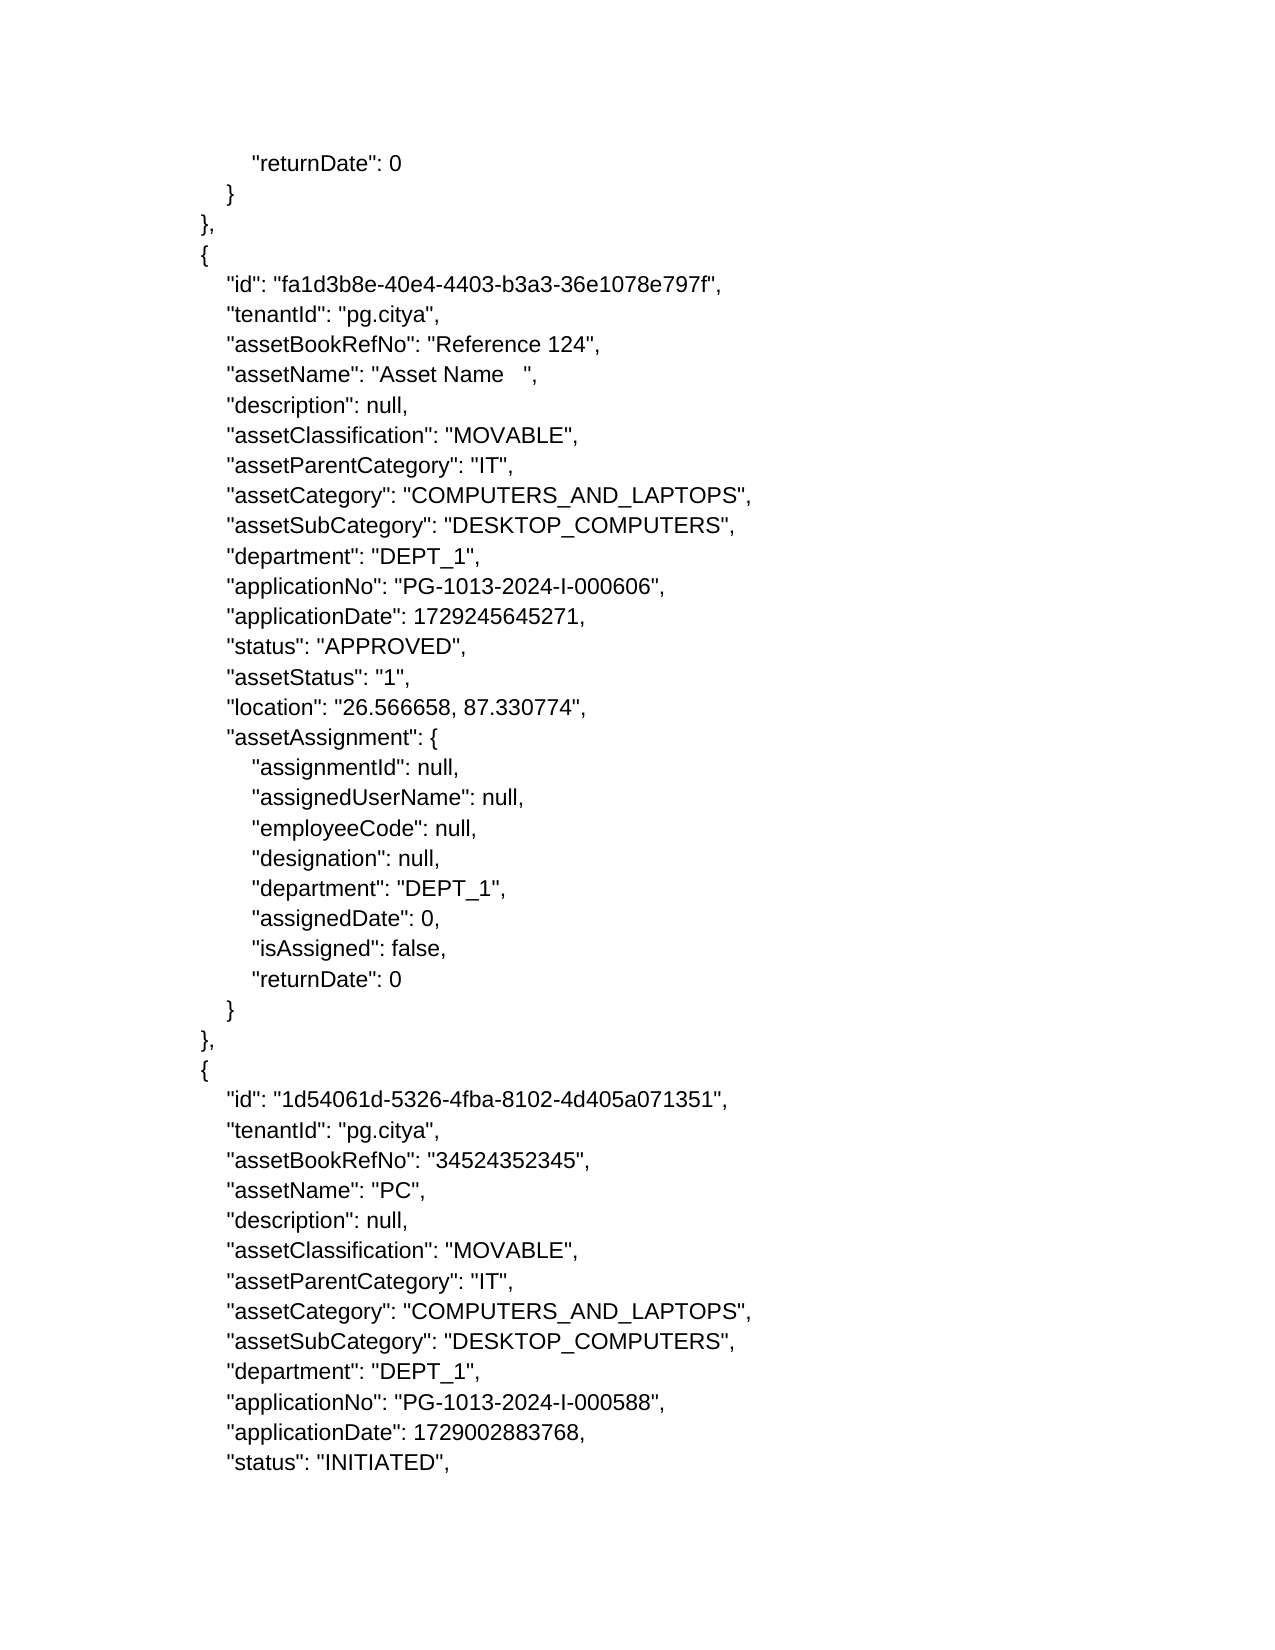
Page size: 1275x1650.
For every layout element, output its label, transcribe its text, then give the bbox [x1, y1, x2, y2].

text "returnDate": 0 [150, 150, 1125, 176]
text { [150, 1056, 1125, 1083]
text "assignmentId": null, [150, 754, 1125, 781]
text "assignedDate": 0, [150, 905, 1125, 932]
text "description": null, [150, 392, 1125, 418]
text "location": "26.566658, 87.330774", [150, 694, 1125, 720]
text }, [150, 210, 1125, 237]
text "assetBookRefNo": "34524352345", [150, 1147, 1125, 1173]
text "assetName": "Asset Name ", [150, 361, 1125, 388]
text "assetParentCategory": "IT", [150, 1268, 1125, 1294]
text "employeeCode": null, [150, 814, 1125, 841]
text "tenantId": "pg.citya", [150, 1117, 1125, 1143]
text } [150, 996, 1125, 1022]
text "assetStatus": "1", [150, 663, 1125, 690]
text "assetCategory": "COMPUTERS_AND_LAPTOPS", [150, 1298, 1125, 1324]
text "assetParentCategory": "IT", [150, 452, 1125, 478]
text "assetName": "PC", [150, 1177, 1125, 1203]
text "status": "APPROVED", [150, 633, 1125, 660]
text "assetBookRefNo": "Reference 124", [150, 331, 1125, 358]
text "status": "INITIATED", [150, 1449, 1125, 1475]
text "assetClassification": "MOVABLE", [150, 1237, 1125, 1264]
text "assetClassification": "MOVABLE", [150, 422, 1125, 448]
text "assetCategory": "COMPUTERS_AND_LAPTOPS", [150, 482, 1125, 509]
text "assignedUserName": null, [150, 784, 1125, 811]
text "department": "DEPT_1", [150, 543, 1125, 569]
text "id": "1d54061d-5326-4fba-8102-4d405a071351", [150, 1086, 1125, 1113]
text "assetSubCategory": "DESKTOP_COMPUTERS", [150, 512, 1125, 539]
text "assetAssignment": { [150, 724, 1125, 750]
text } [150, 180, 1125, 207]
text "applicationDate": 1729245645271, [150, 603, 1125, 629]
text { [150, 241, 1125, 267]
text "isAssigned": false, [150, 935, 1125, 962]
text }, [150, 1026, 1125, 1052]
text "returnDate": 0 [150, 966, 1125, 992]
text "assetSubCategory": "DESKTOP_COMPUTERS", [150, 1328, 1125, 1354]
text "description": null, [150, 1207, 1125, 1234]
text "applicationDate": 1729002883768, [150, 1419, 1125, 1445]
text "applicationNo": "PG-1013-2024-I-000588", [150, 1388, 1125, 1415]
text "id": "fa1d3b8e-40e4-4403-b3a3-36e1078e797f", [150, 271, 1125, 297]
text "tenantId": "pg.citya", [150, 301, 1125, 327]
text "applicationNo": "PG-1013-2024-I-000606", [150, 573, 1125, 599]
text "department": "DEPT_1", [150, 875, 1125, 901]
text "department": "DEPT_1", [150, 1358, 1125, 1385]
text "designation": null, [150, 845, 1125, 871]
